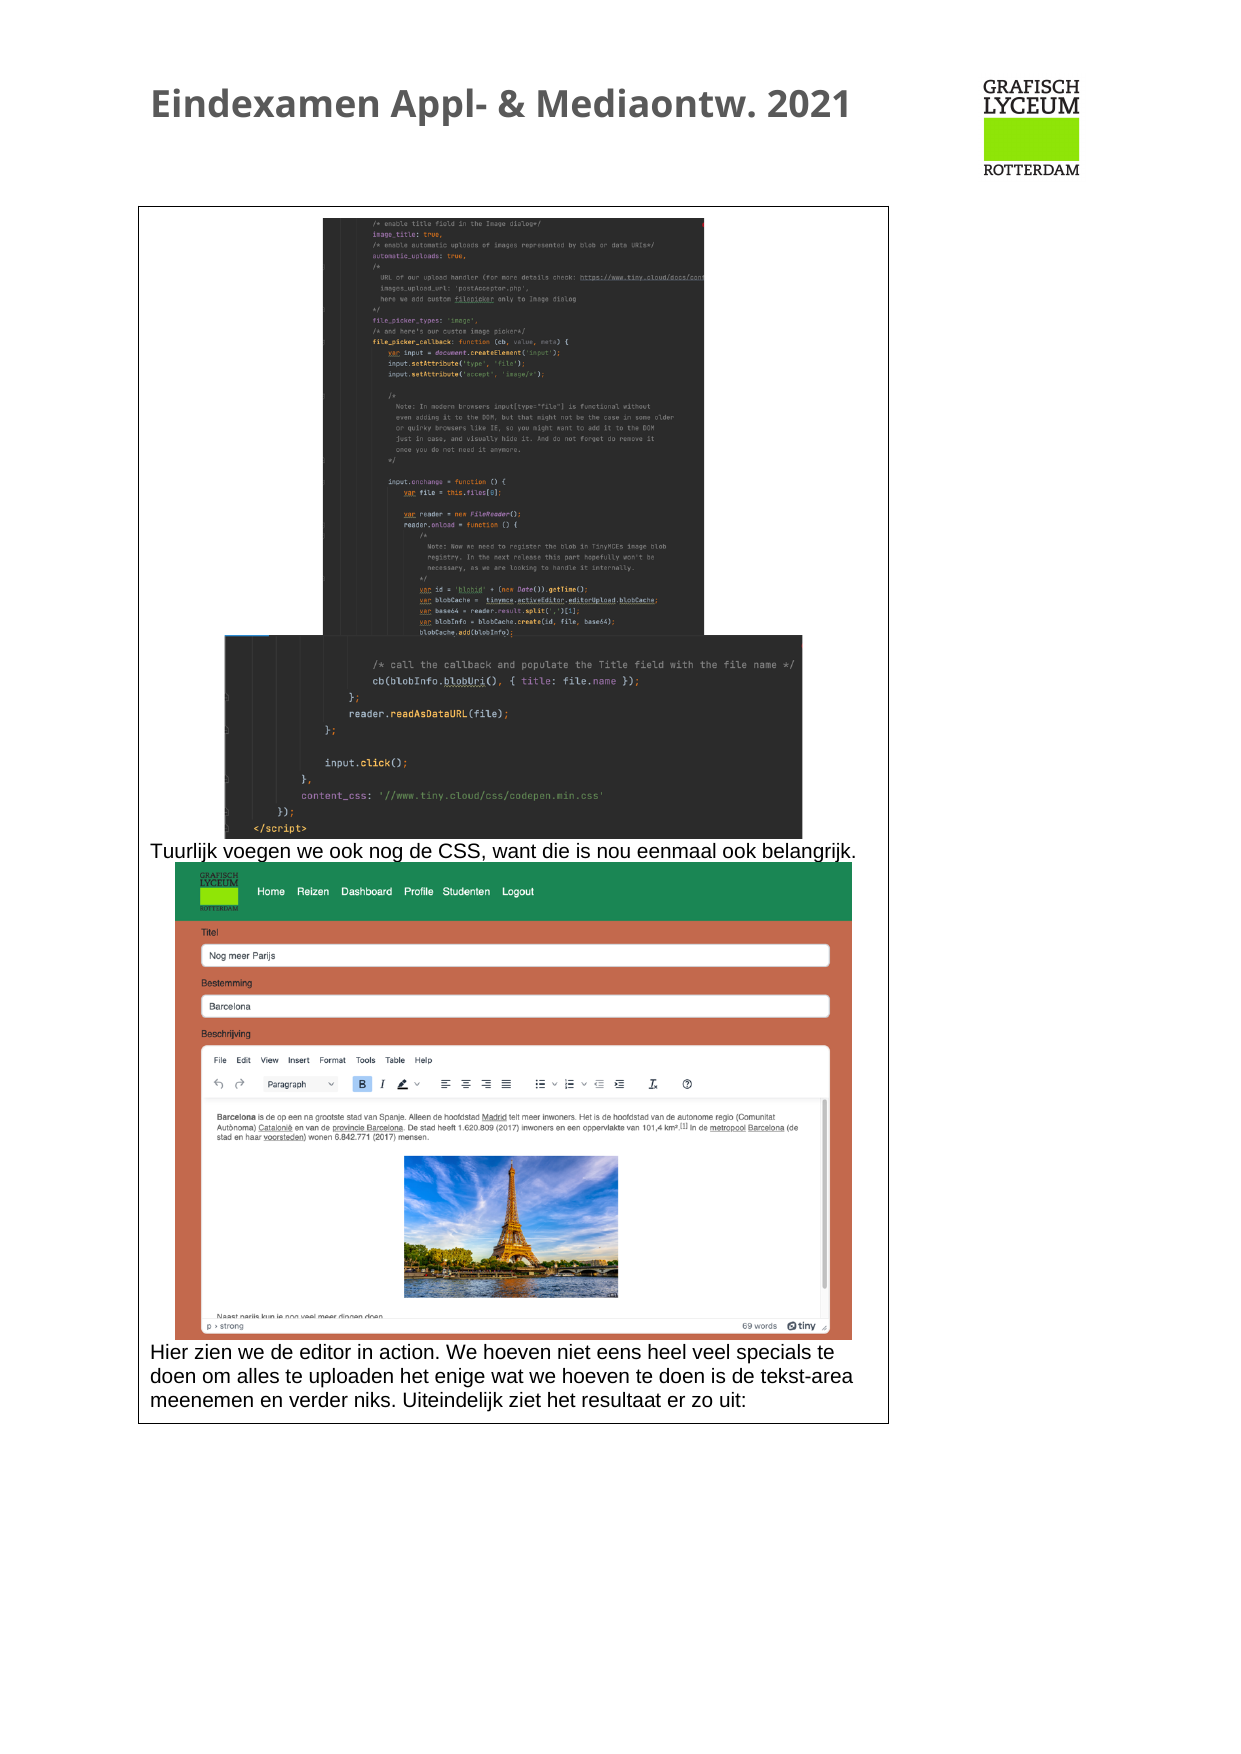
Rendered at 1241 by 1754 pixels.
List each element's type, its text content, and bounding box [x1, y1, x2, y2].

picture [977, 73, 1086, 182]
picture [175, 862, 852, 1340]
picture [224, 218, 803, 839]
